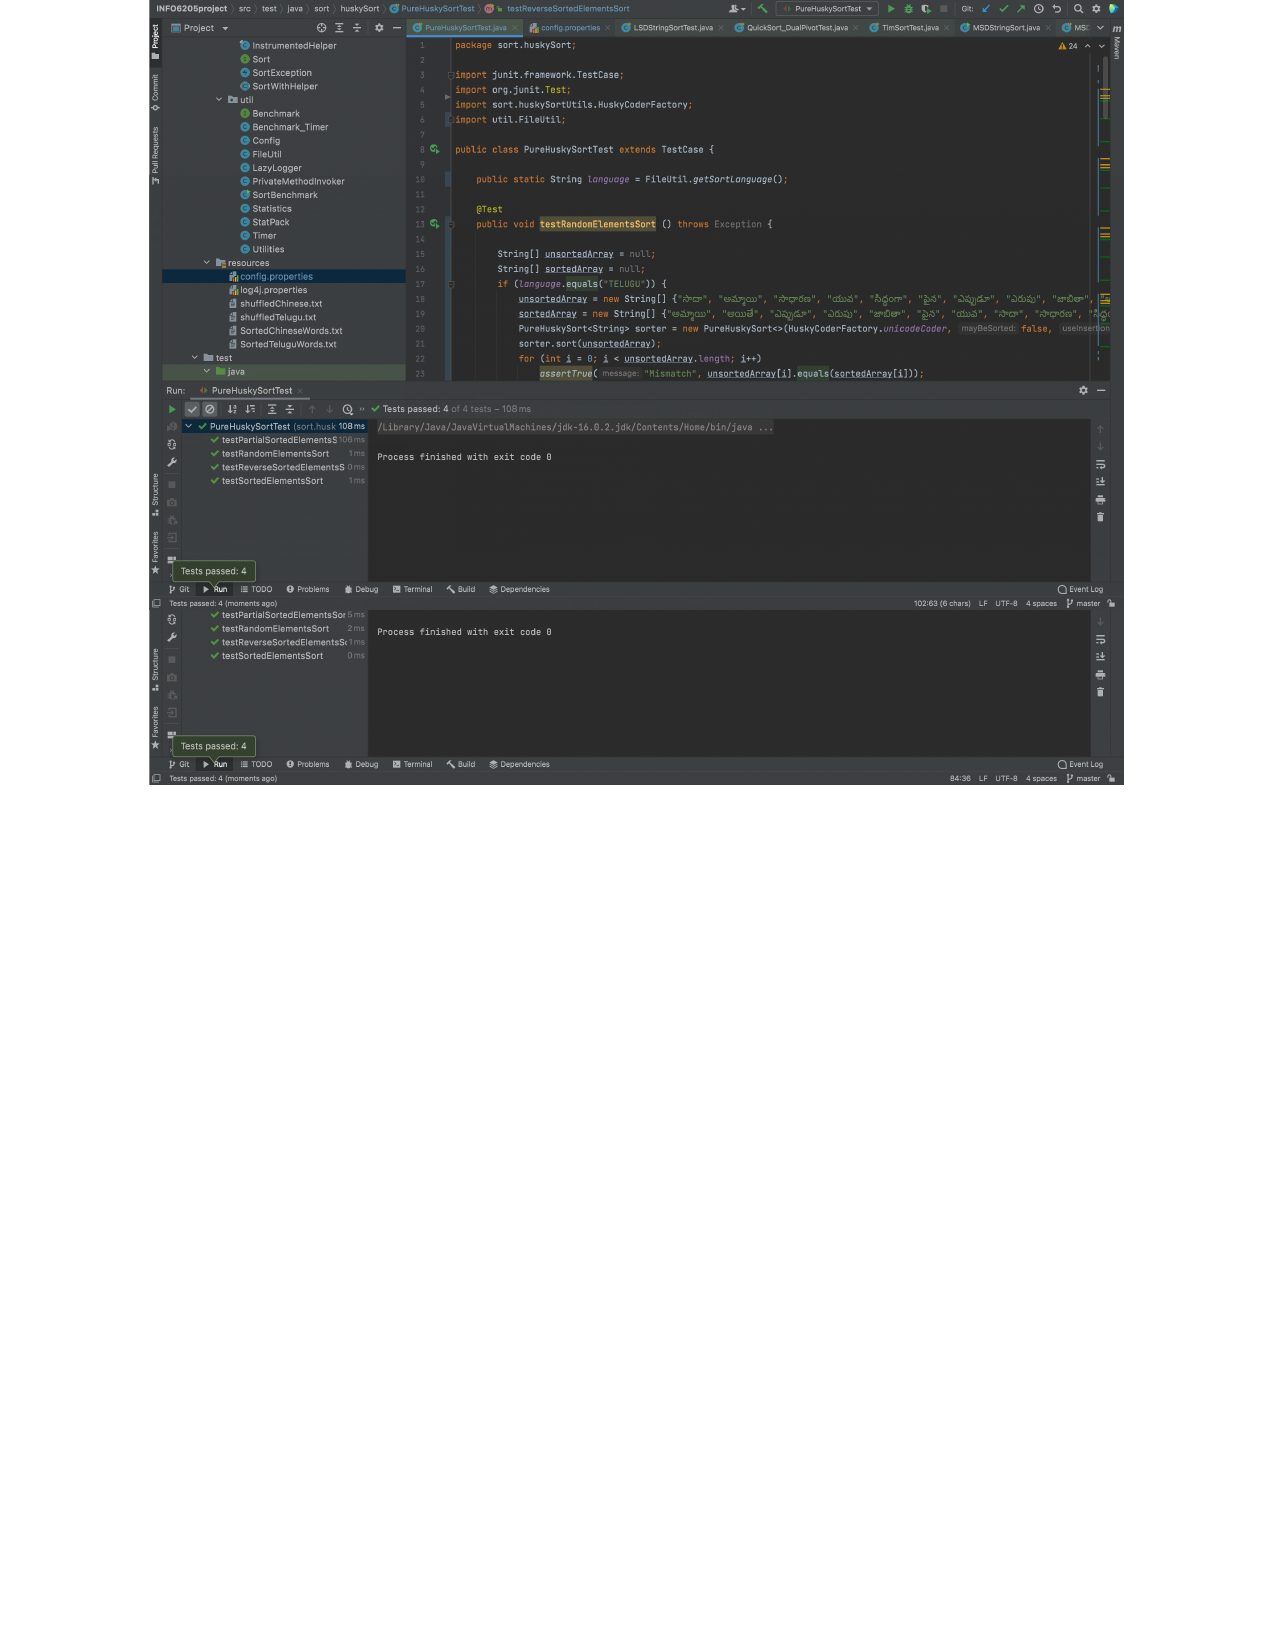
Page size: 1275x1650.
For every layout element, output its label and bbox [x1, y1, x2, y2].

picture [148, 0, 1124, 785]
